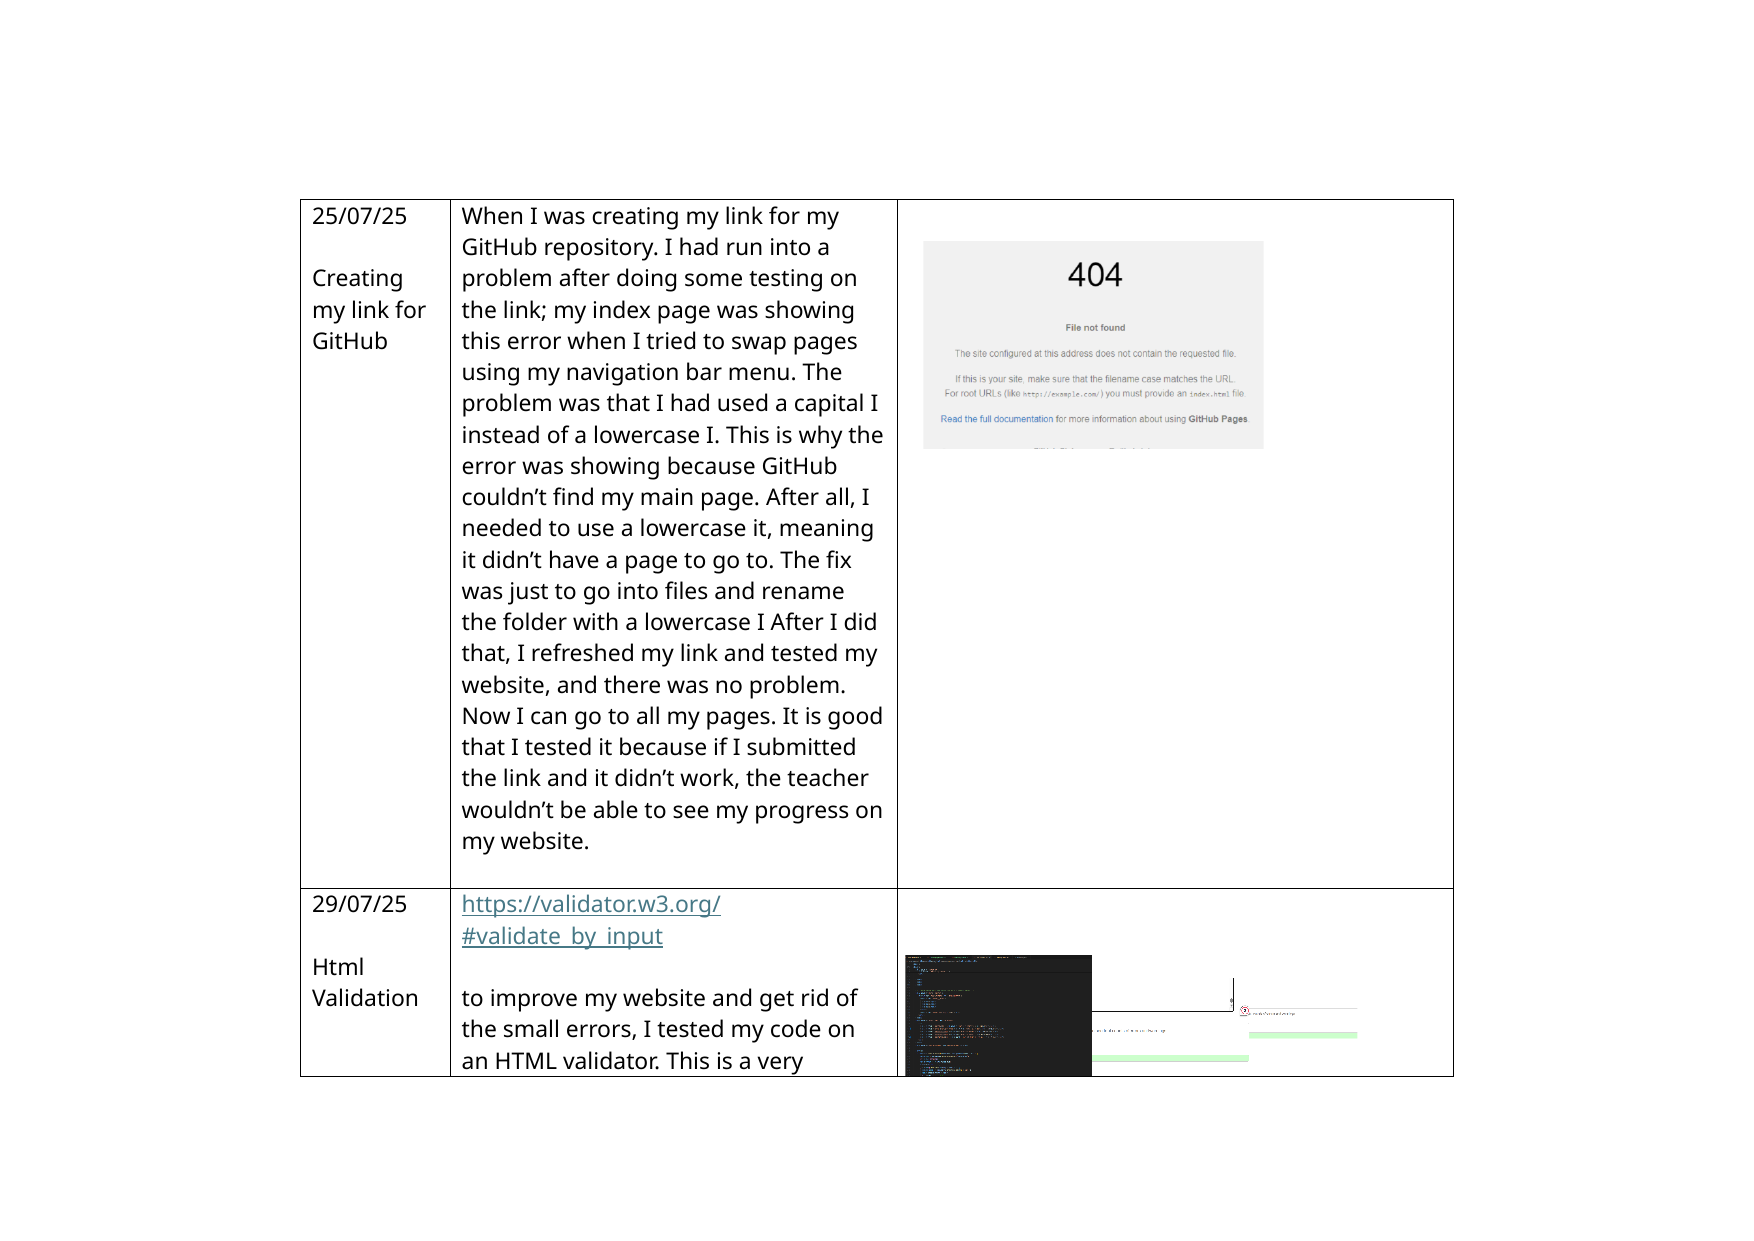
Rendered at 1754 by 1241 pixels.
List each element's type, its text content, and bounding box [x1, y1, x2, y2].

table_cell [898, 889, 1453, 1076]
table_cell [451, 889, 897, 1076]
picture [905, 955, 1358, 1076]
picture [923, 241, 1264, 449]
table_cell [301, 889, 450, 1076]
table_cell [898, 200, 1453, 887]
table_cell When I was creating my link for my GitHub repository. I had run into a problem after doing some testing on the link; my index page was showing this error when I tried to swap pages using my navigation bar menu. The problem was that I had used a capital I instead of a lowercase I. This is why the error was showing because GitHub couldn’t find my main page. After all, I needed to use a lowercase it, meaning it didn’t have a page to go to. The fix was just to go into files and rename the folder with a lowercase I After I did that, I refreshed my link and tested my website, and there was no problem. Now I can go to all my pages. It is good that I tested it because if I submitted the link and it didn’t work, the teacher wouldn’t be able to see my progress on my website. [451, 200, 897, 887]
table_cell 25/07/25 Creating my link for GitHub [301, 200, 450, 887]
